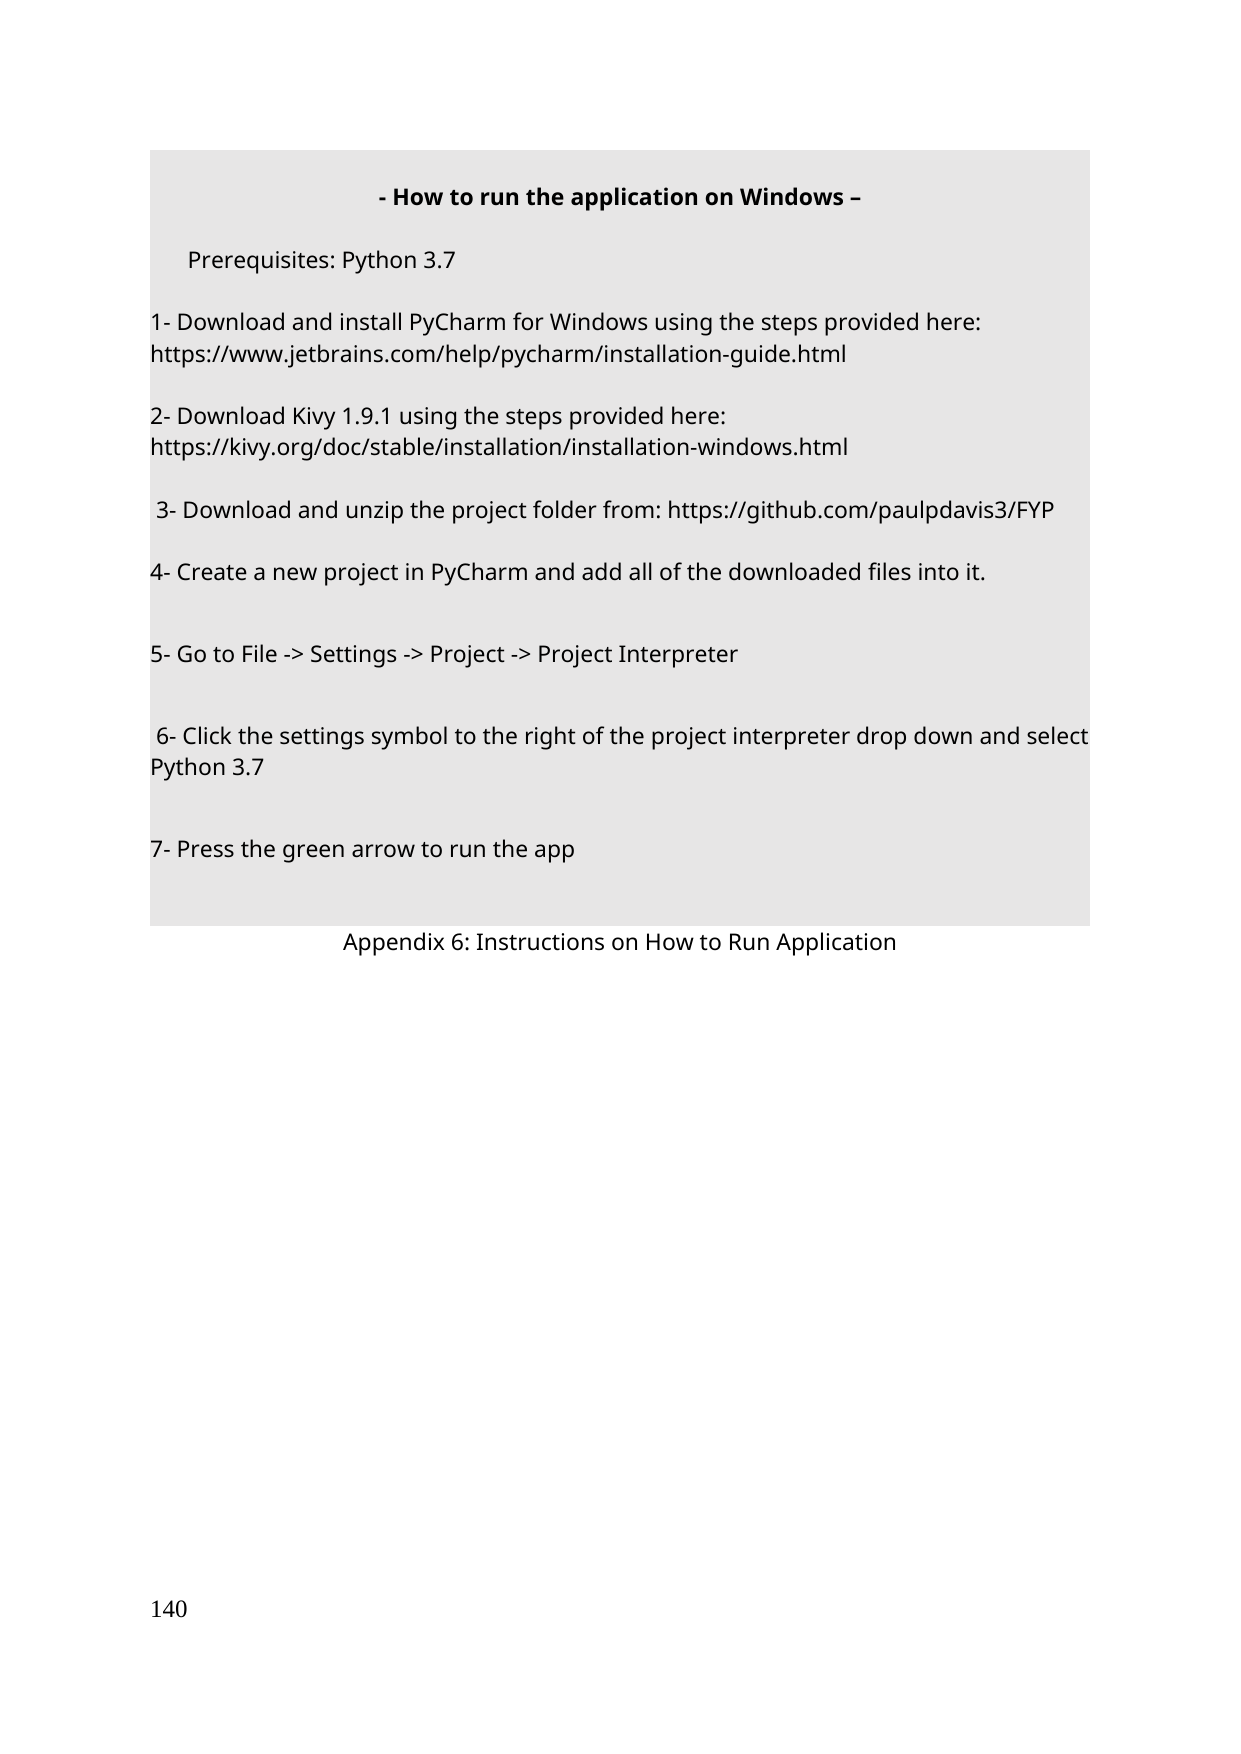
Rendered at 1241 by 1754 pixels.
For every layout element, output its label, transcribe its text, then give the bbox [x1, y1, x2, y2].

text 7- Press the green arrow to run the app [150, 832, 1090, 864]
text 3- Download and unzip the project folder from: https://github.com/paulpdavis3/FYP [150, 494, 1090, 525]
text Appendix 6: Instructions on How to Run Application [150, 926, 1090, 957]
text 2- Download Kivy 1.9.1 using the steps provided here: https://kivy.org/doc/stable/installation/installation-windows.html [150, 400, 1090, 462]
text 6- Click the settings symbol to the right of the project interpreter drop down and select Python 3.7 [150, 719, 1090, 782]
text Prerequisites: Python 3.7 [150, 244, 1090, 275]
text 5- Go to File -> Settings -> Project -> Project Interpreter [150, 638, 1090, 669]
text - How to run the application on Windows – [150, 181, 1090, 212]
text 4- Create a new project in PyCharm and add all of the downloaded files into it. [150, 556, 1090, 587]
text 1- Download and install PyCharm for Windows using the steps provided here: https://www.jetbrains.com/help/pycharm/installation-guide.html [150, 306, 1090, 369]
